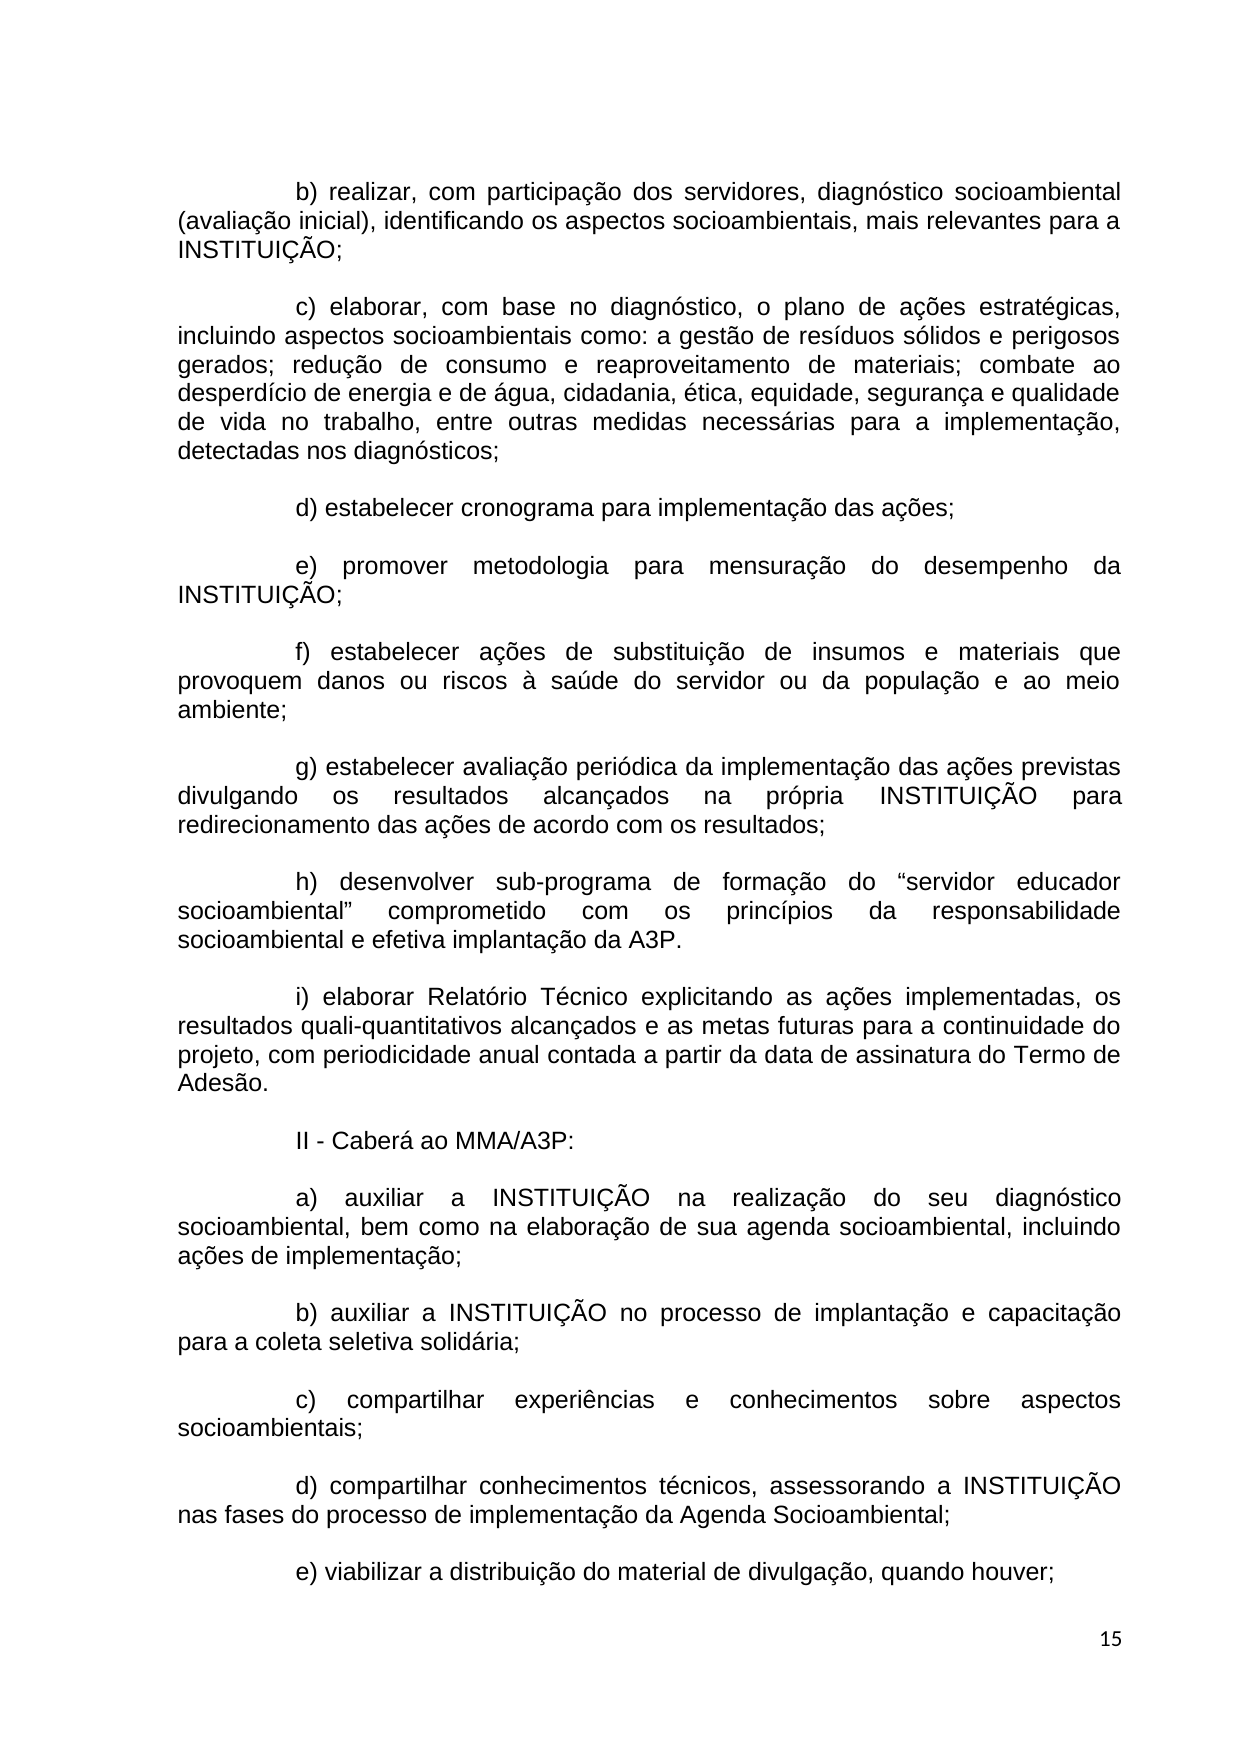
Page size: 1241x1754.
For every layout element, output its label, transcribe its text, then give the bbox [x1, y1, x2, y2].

text h) desenvolver sub-programa de formação do “servidor educador socioambiental” comprometido com os princípios da responsabilidade socioambiental e efetiva implantação da A3P. [177, 867, 1122, 953]
text b) realizar, com participação dos servidores, diagnóstico socioambiental (avaliação inicial), identificando os aspectos socioambientais, mais relevantes para a INSTITUIÇÃO; [177, 177, 1122, 263]
text b) auxiliar a INSTITUIÇÃO no processo de implantação e capacitação para a coleta seletiva solidária; [177, 1298, 1122, 1356]
text g) estabelecer avaliação periódica da implementação das ações previstas divulgando os resultados alcançados na própria INSTITUIÇÃO para redirecionamento das ações de acordo com os resultados; [177, 752, 1122, 838]
text II - Caberá ao MMA/A3P: [177, 1126, 1122, 1155]
text d) estabelecer cronograma para implementação das ações; [177, 493, 1122, 522]
text a) auxiliar a INSTITUIÇÃO na realização do seu diagnóstico socioambiental, bem como na elaboração de sua agenda socioambiental, incluindo ações de implementação; [177, 1183, 1122, 1270]
text c) compartilhar experiências e conhecimentos sobre aspectos socioambientais; [177, 1385, 1122, 1442]
text e) viabilizar a distribuição do material de divulgação, quando houver; [177, 1557, 1122, 1586]
text i) elaborar Relatório Técnico explicitando as ações implementadas, os resultados quali-quantitativos alcançados e as metas futuras para a continuidade do projeto, com periodicidade anual contada a partir da data de assinatura do Termo de Adesão. [177, 982, 1122, 1097]
text d) compartilhar conhecimentos técnicos, assessorando a INSTITUIÇÃO nas fases do processo de implementação da Agenda Socioambiental; [177, 1471, 1122, 1528]
text e) promover metodologia para mensuração do desempenho da INSTITUIÇÃO; [177, 551, 1122, 608]
text f) estabelecer ações de substituição de insumos e materiais que provoquem danos ou riscos à saúde do servidor ou da população e ao meio ambiente; [177, 637, 1122, 723]
text c) elaborar, com base no diagnóstico, o plano de ações estratégicas, incluindo aspectos socioambientais como: a gestão de resíduos sólidos e perigosos gerados; redução de consumo e reaproveitamento de materiais; combate ao desperdício de energia e de água, cidadania, ética, equidade, segurança e qualidade de vida no trabalho, entre outras medidas necessárias para a implementação, detectadas nos diagnósticos; [177, 292, 1122, 465]
